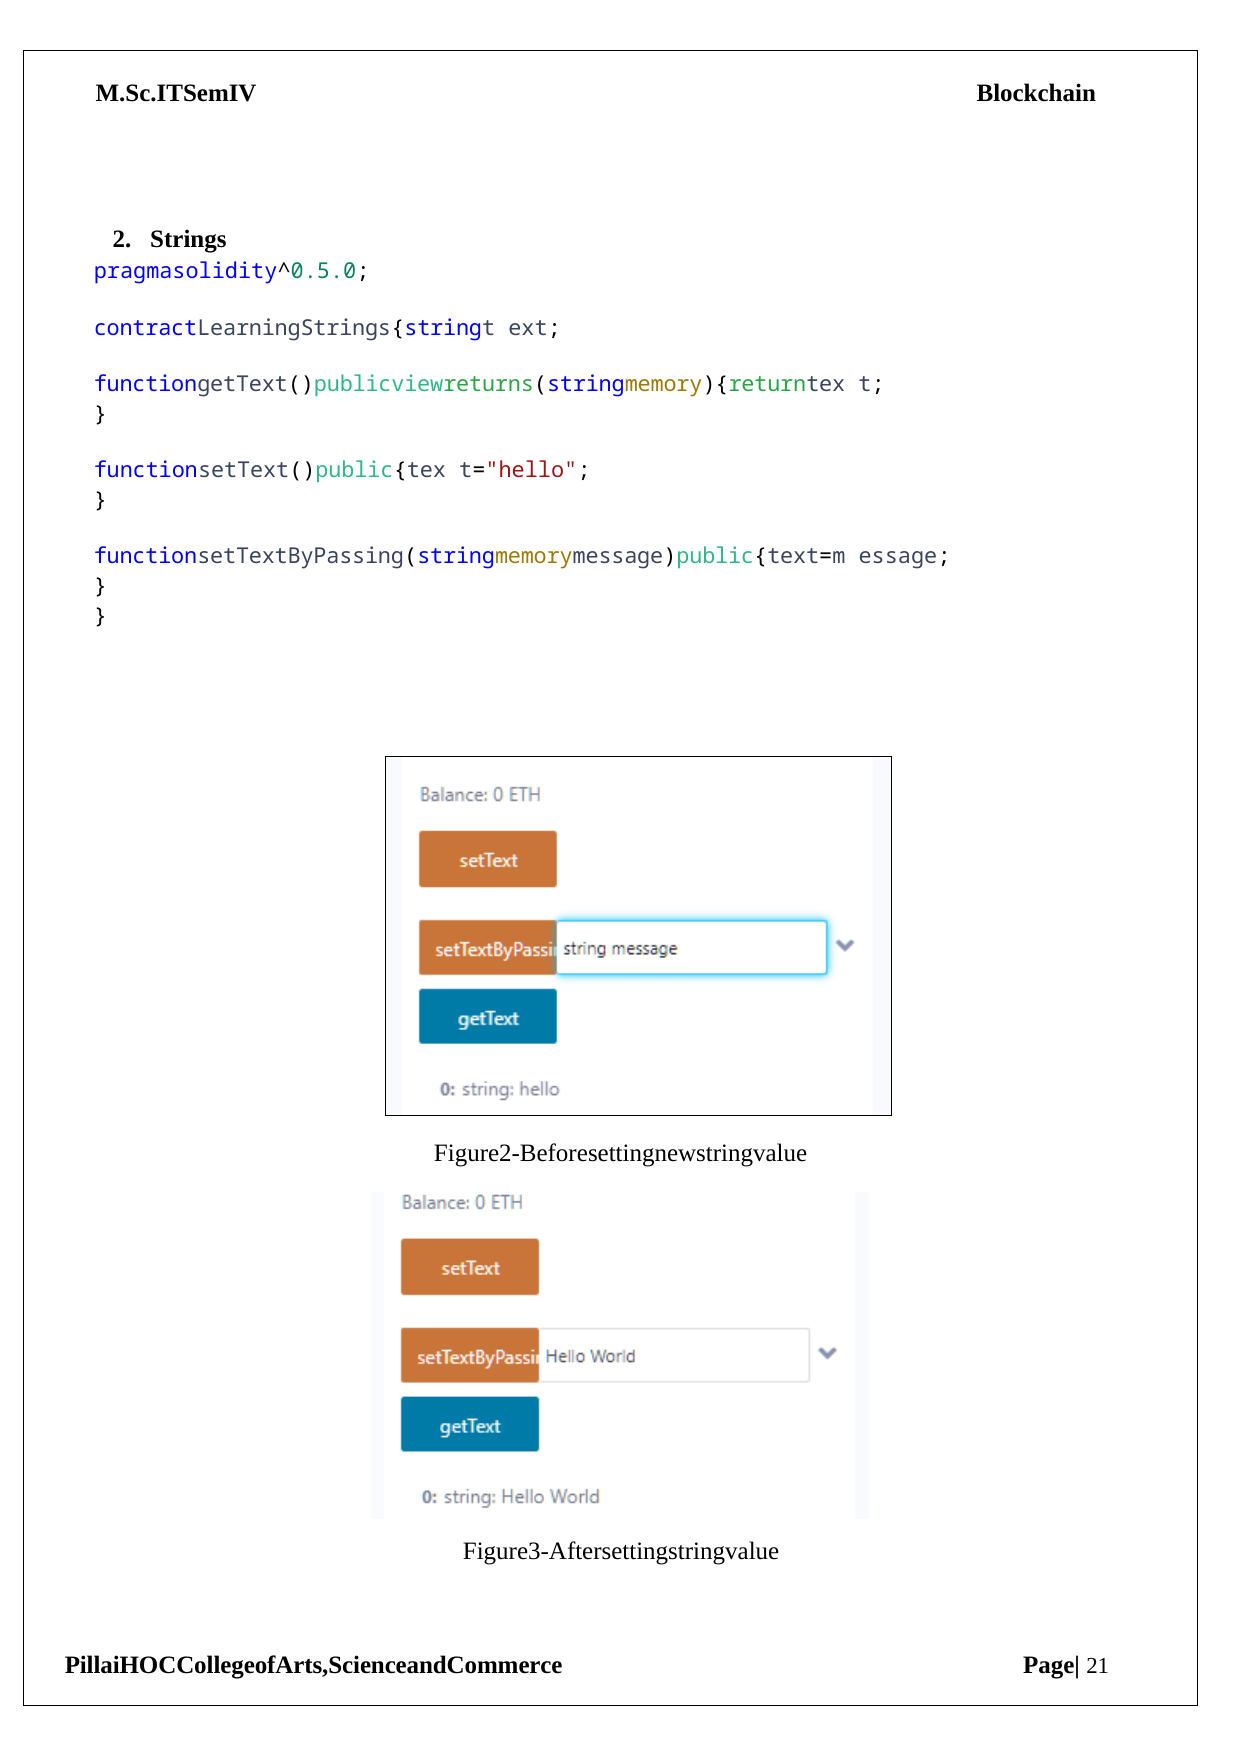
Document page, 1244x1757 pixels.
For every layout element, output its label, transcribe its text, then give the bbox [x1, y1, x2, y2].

subtitle Strings [112, 224, 1197, 253]
picture [386, 757, 891, 1115]
picture [370, 1192, 870, 1519]
text Figure2-Beforesettingnewstringvalue [366, 1138, 875, 1167]
